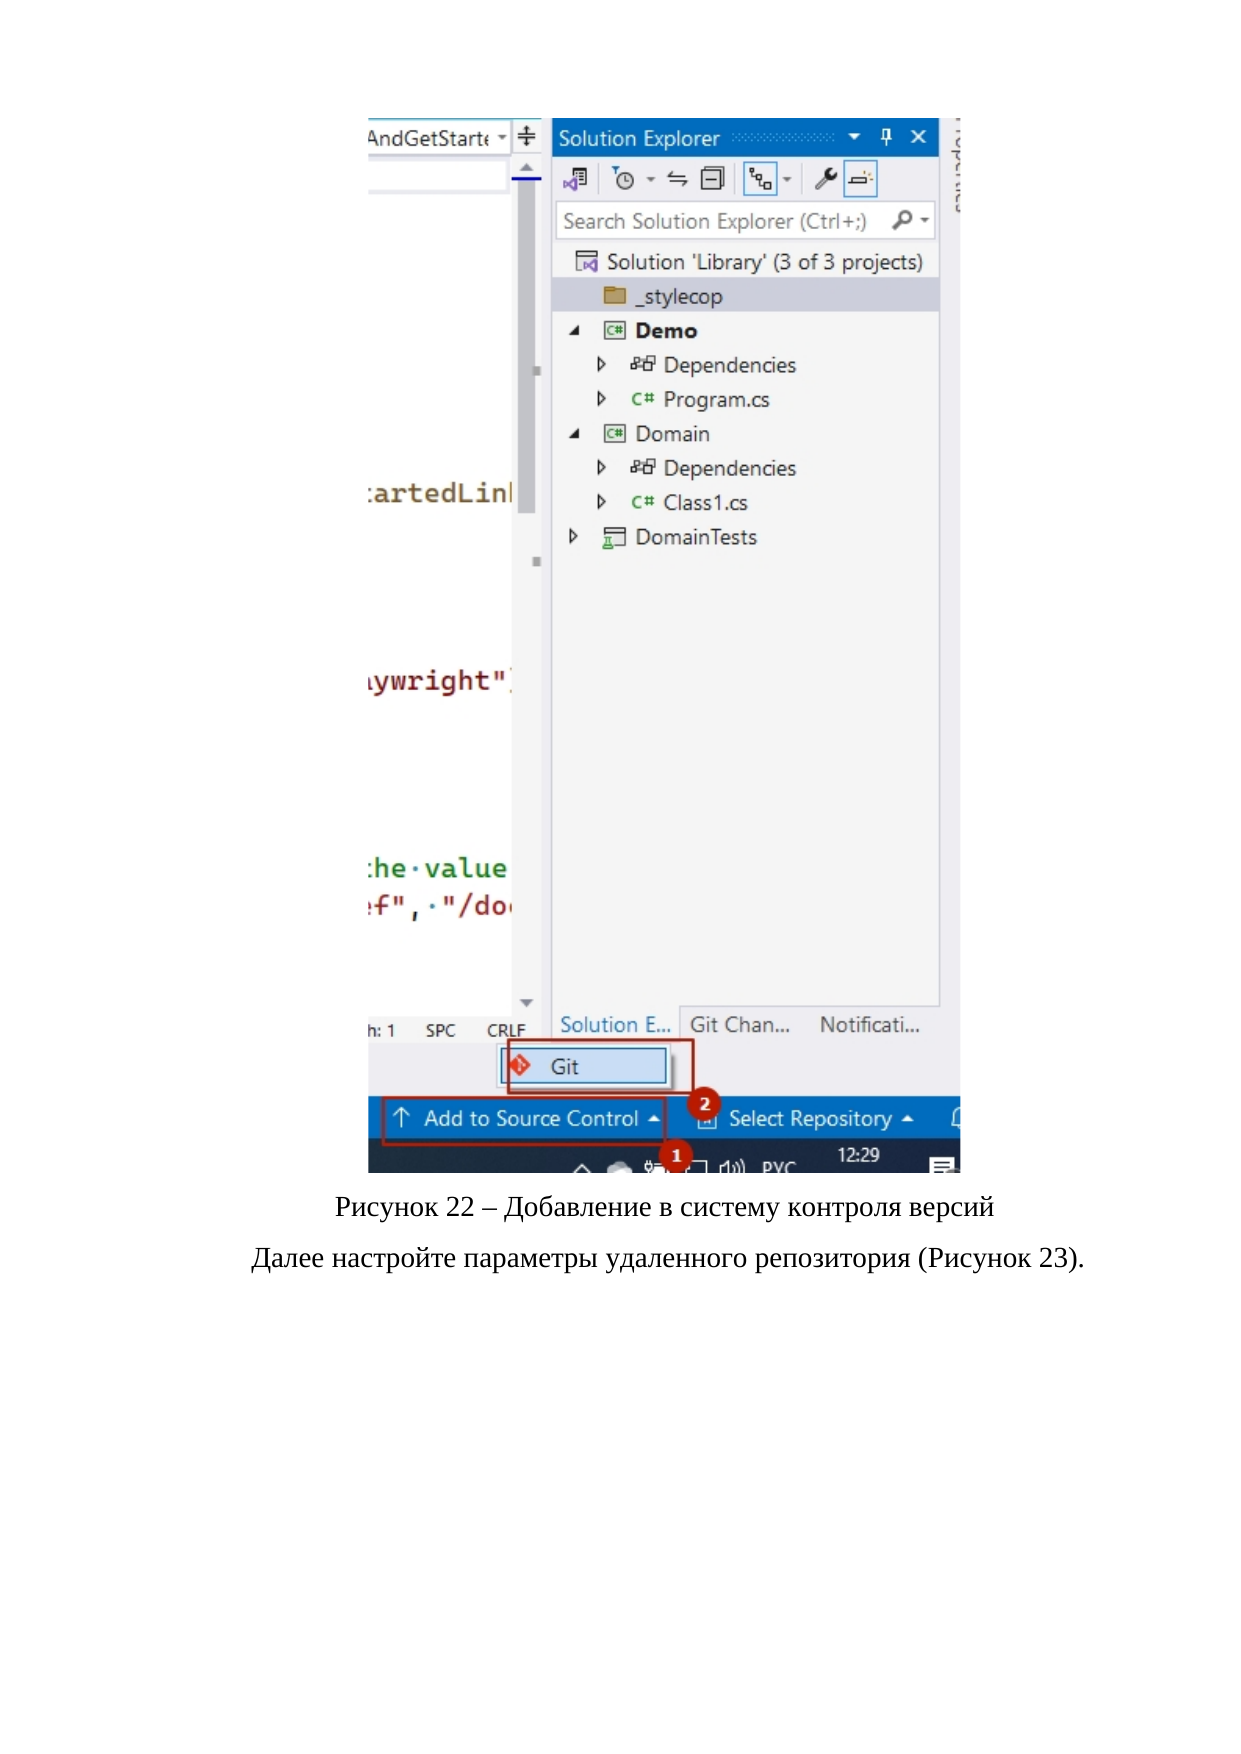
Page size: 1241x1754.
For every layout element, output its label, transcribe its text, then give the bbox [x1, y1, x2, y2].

picture [368, 118, 961, 1173]
text Далее настройте параметры удаленного репозитория (Рисунок 23). [177, 1240, 1152, 1273]
